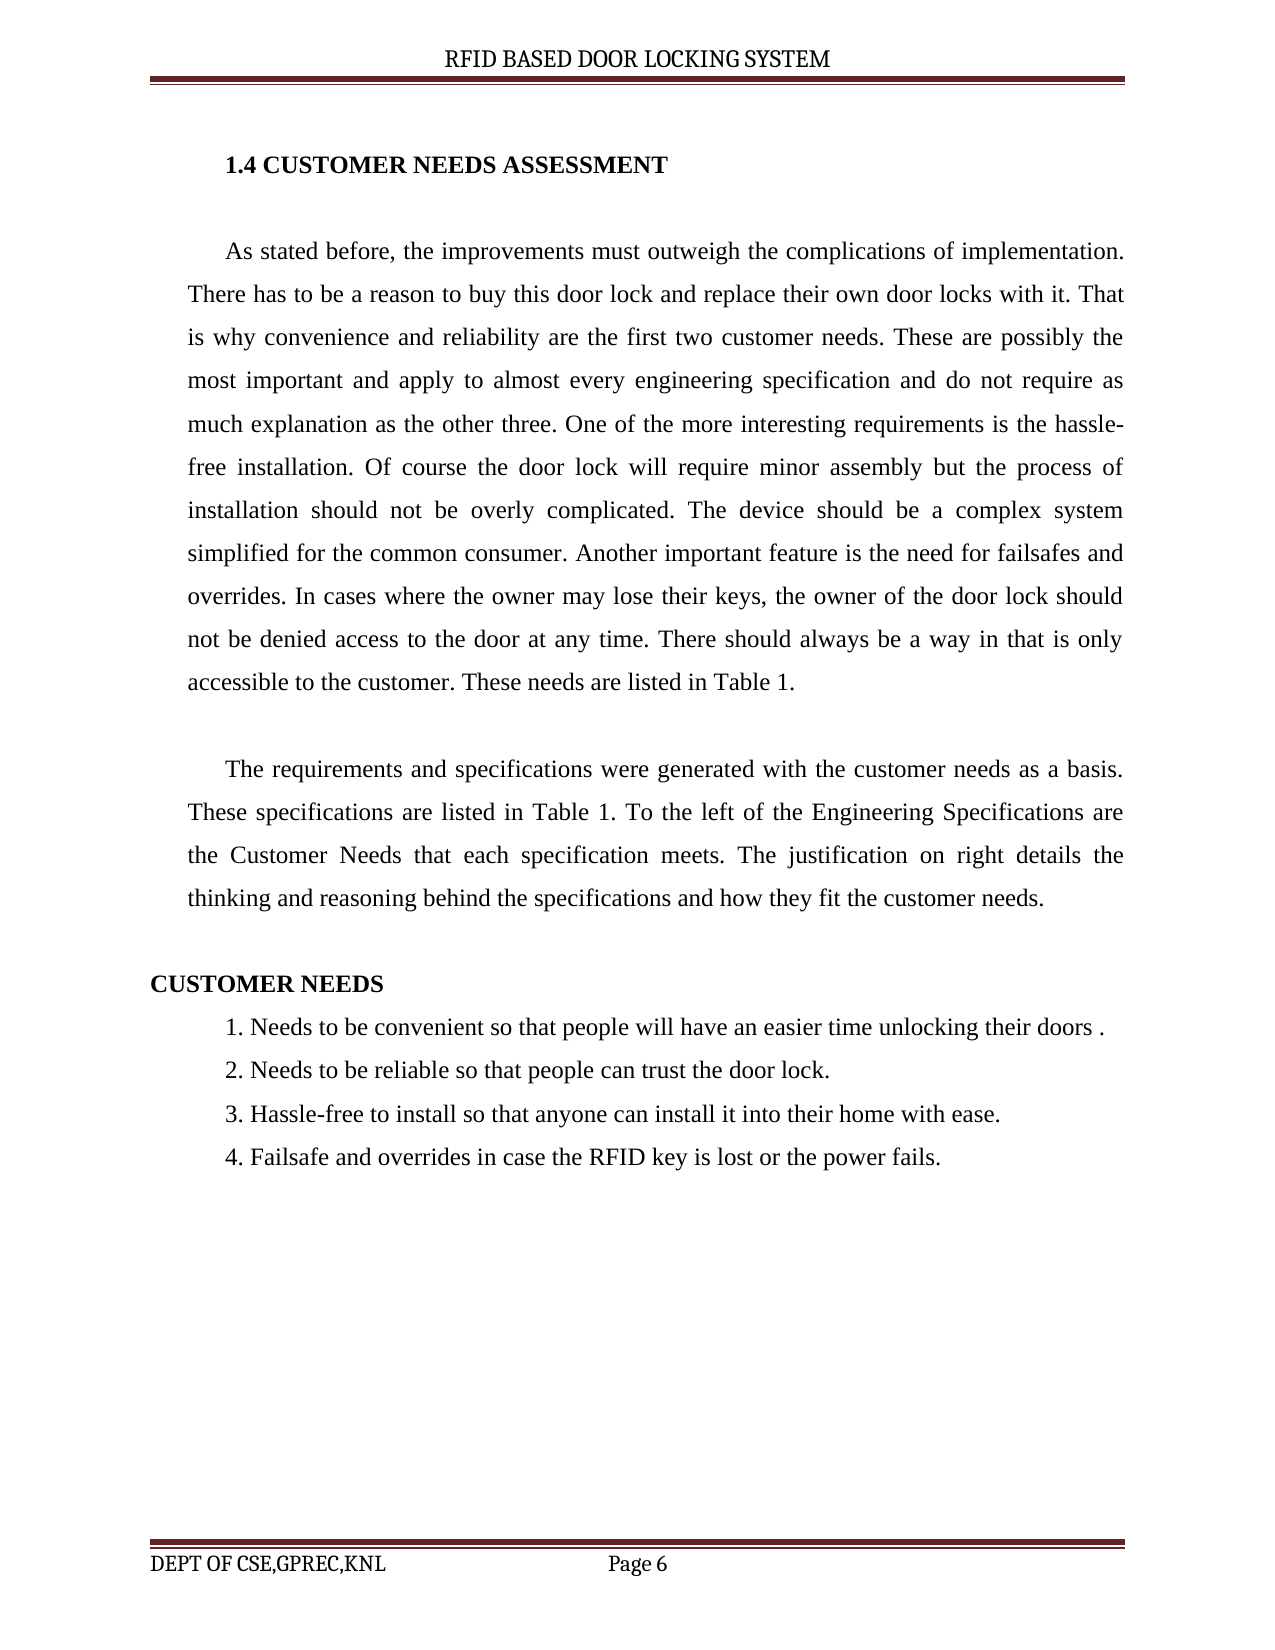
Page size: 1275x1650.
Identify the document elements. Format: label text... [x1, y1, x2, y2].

text 2. Needs to be reliable so that people can trust the door lock. [187, 1056, 1125, 1084]
list CUSTOMER NEEDS ASSESSMENT [225, 150, 1125, 179]
text CUSTOMER NEEDS [150, 969, 1125, 998]
text 4. Failsafe and overrides in case the RFID key is lost or the power fails. [187, 1142, 1125, 1171]
text The requirements and specifications were generated with the customer needs as a basis. These specifications are listed in Table 1. To the left of the Engineering Specifications are the Customer Needs that each specification meets. The justification on right details the thinking and reasoning behind the specifications and how they fit the customer needs. [187, 754, 1125, 912]
text 1. Needs to be convenient so that people will have an easier time unlocking their doors . [187, 1012, 1125, 1041]
text As stated before, the improvements must outweigh the complications of implementation. There has to be a reason to buy this door lock and replace their own door locks with it. That is why convenience and reliability are the first two customer needs. These are possibly the most important and apply to almost every engineering specification and do not require as much explanation as the other three. One of the more interesting requirements is the hassle-free installation. Of course the door lock will require minor assembly but the process of installation should not be overly complicated. The device should be a complex system simplified for the common consumer. Another important feature is the need for failsafes and overrides. In cases where the owner may lose their keys, the owner of the door lock should not be denied access to the door at any time. There should always be a way in that is only accessible to the customer. These needs are listed in Table 1. [187, 236, 1125, 696]
text 3. Hassle-free to install so that anyone can install it into their home with ease. [187, 1099, 1125, 1127]
